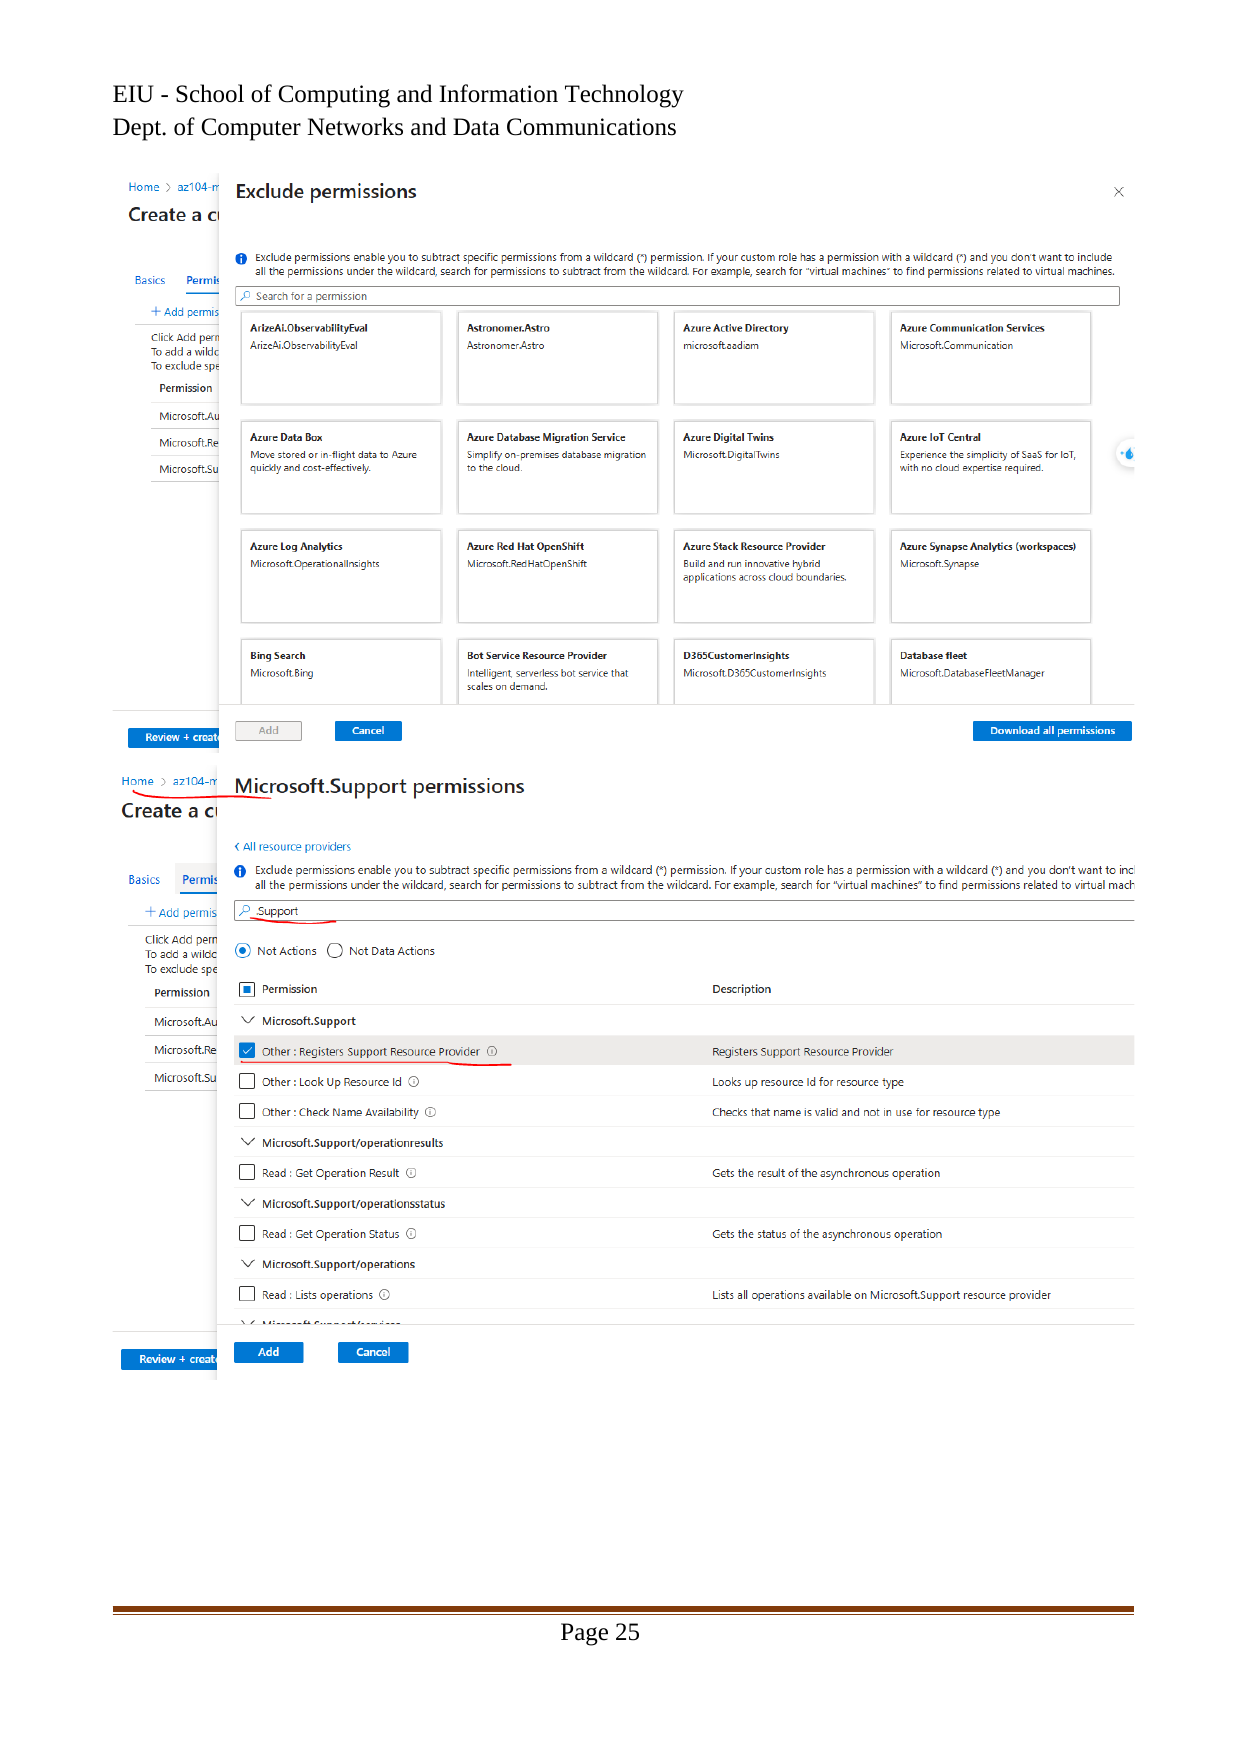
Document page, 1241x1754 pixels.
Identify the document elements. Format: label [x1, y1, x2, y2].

picture [112, 173, 1135, 753]
picture [112, 765, 1135, 1380]
